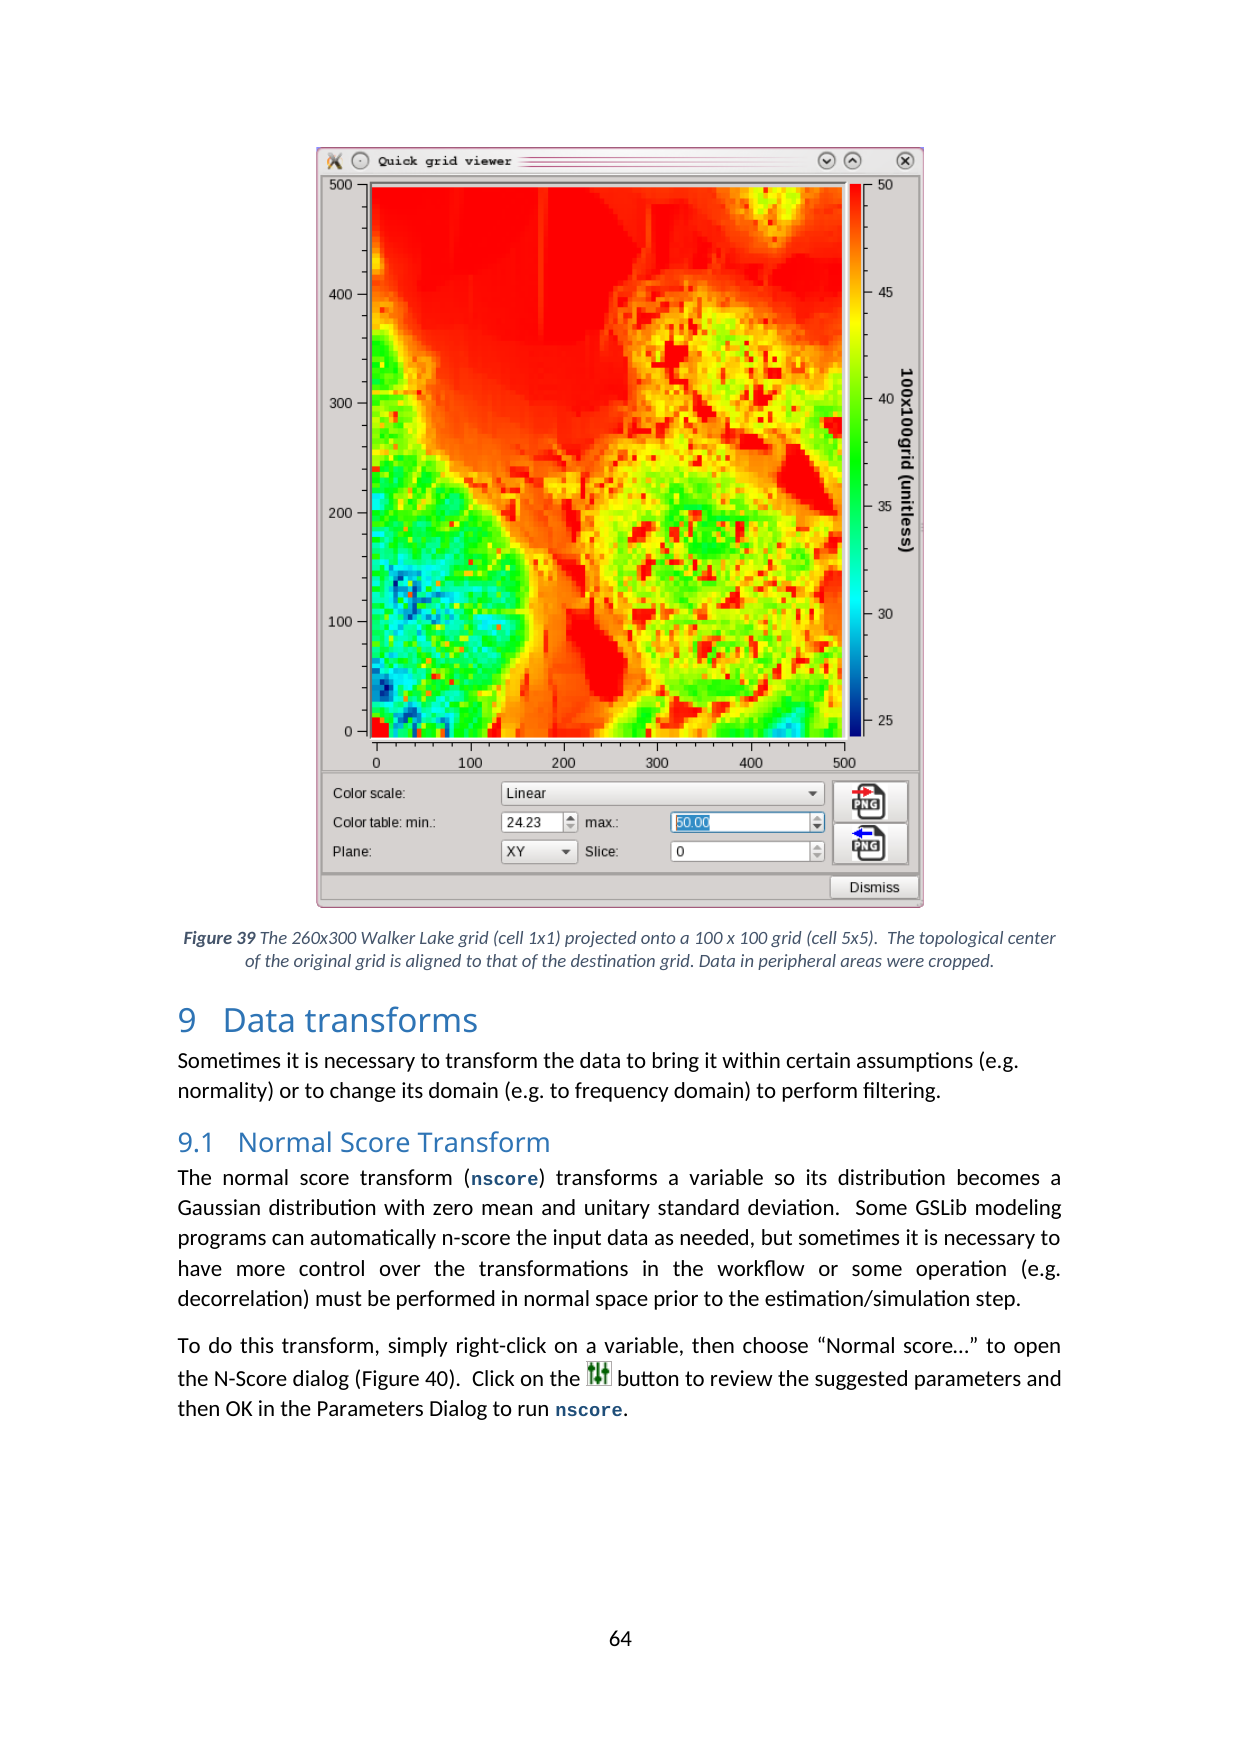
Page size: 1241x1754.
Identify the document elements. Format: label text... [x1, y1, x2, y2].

text Sometimes it is necessary to transform the data to bring it within certain assumptions (e.g. normality) or to change its domain (e.g. to frequency domain) to perform filtering. [177, 1046, 1063, 1104]
text To do this transform, simply right-click on a variable, then choose “Normal score…” to open the N-Score dialog (Figure 36). Click on the button to review the suggested parameters and then OK in the Parameters Dialog to run nscore. [177, 1331, 1063, 1422]
subtitle Data transforms [177, 997, 1063, 1043]
text Figure 39 The 260x300 Walker Lake grid (cell 1x1) projected onto a 100 x 100 grid (cell 5x5). The topological center of the original grid is aligned to that of the destination grid. Data in peripheral areas were cropped. [177, 926, 1063, 972]
picture [316, 147, 924, 908]
text The normal score transform (nscore) transforms a variable so its distribution becomes a Gaussian distribution with zero mean and unitary standard deviation. Some GSLib modeling programs can automatically n-score the input data as needed, but sometimes it is necessary to have more control over the transformations in the workflow or some operation (e.g. decorrelation) must be performed in normal space prior to the estimation/simulation step. [177, 1163, 1063, 1312]
picture [588, 1362, 611, 1385]
subtitle Normal Score Transform [177, 1123, 1063, 1160]
